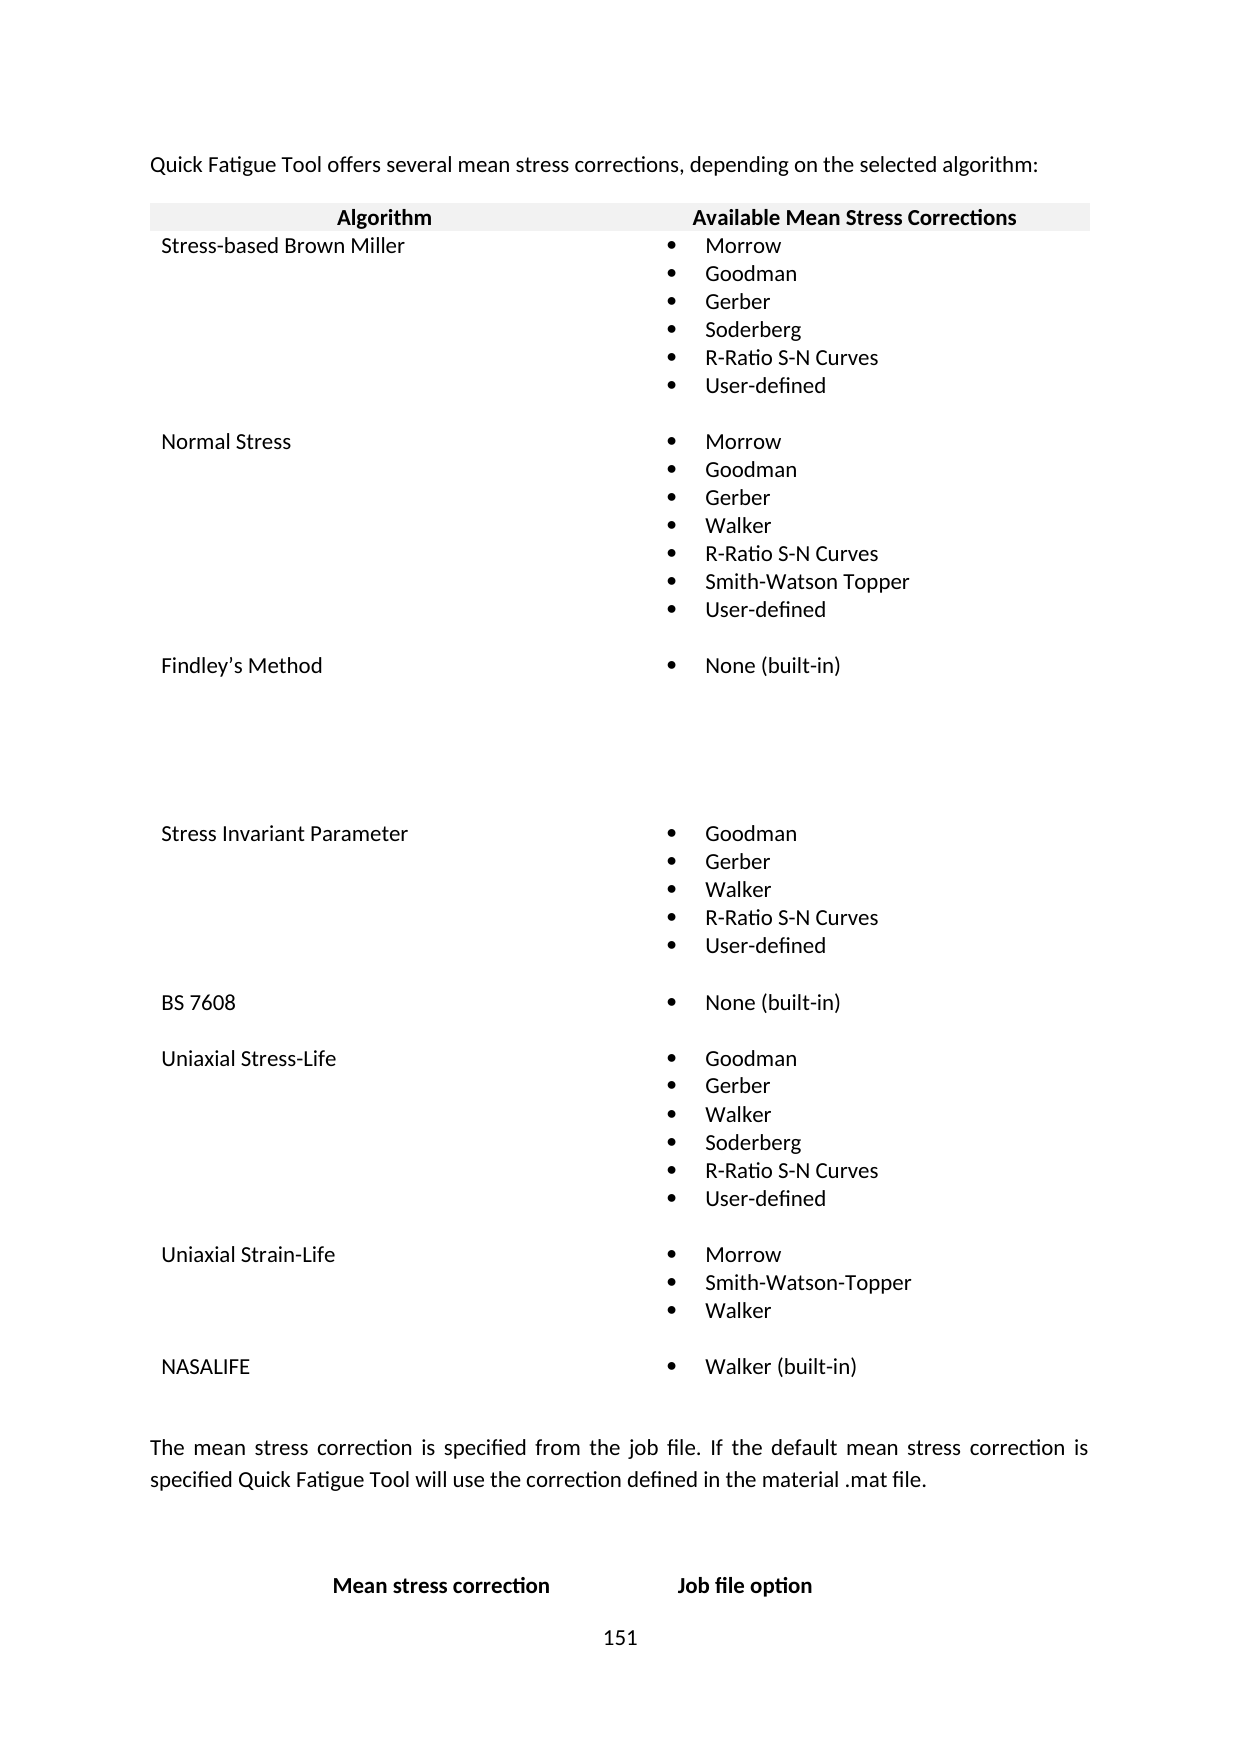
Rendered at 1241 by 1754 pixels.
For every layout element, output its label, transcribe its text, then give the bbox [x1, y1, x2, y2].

text Quick Fatigue Tool offers several mean stress corrections, depending on the selected algorithm: [150, 150, 1090, 178]
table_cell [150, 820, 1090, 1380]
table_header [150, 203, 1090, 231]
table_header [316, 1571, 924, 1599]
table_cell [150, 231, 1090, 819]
text The mean stress correction is specified from the job file. If the default mean stress correction is specified Quick Fatigue Tool will use the correction defined in the material .mat file. [150, 1433, 1090, 1493]
